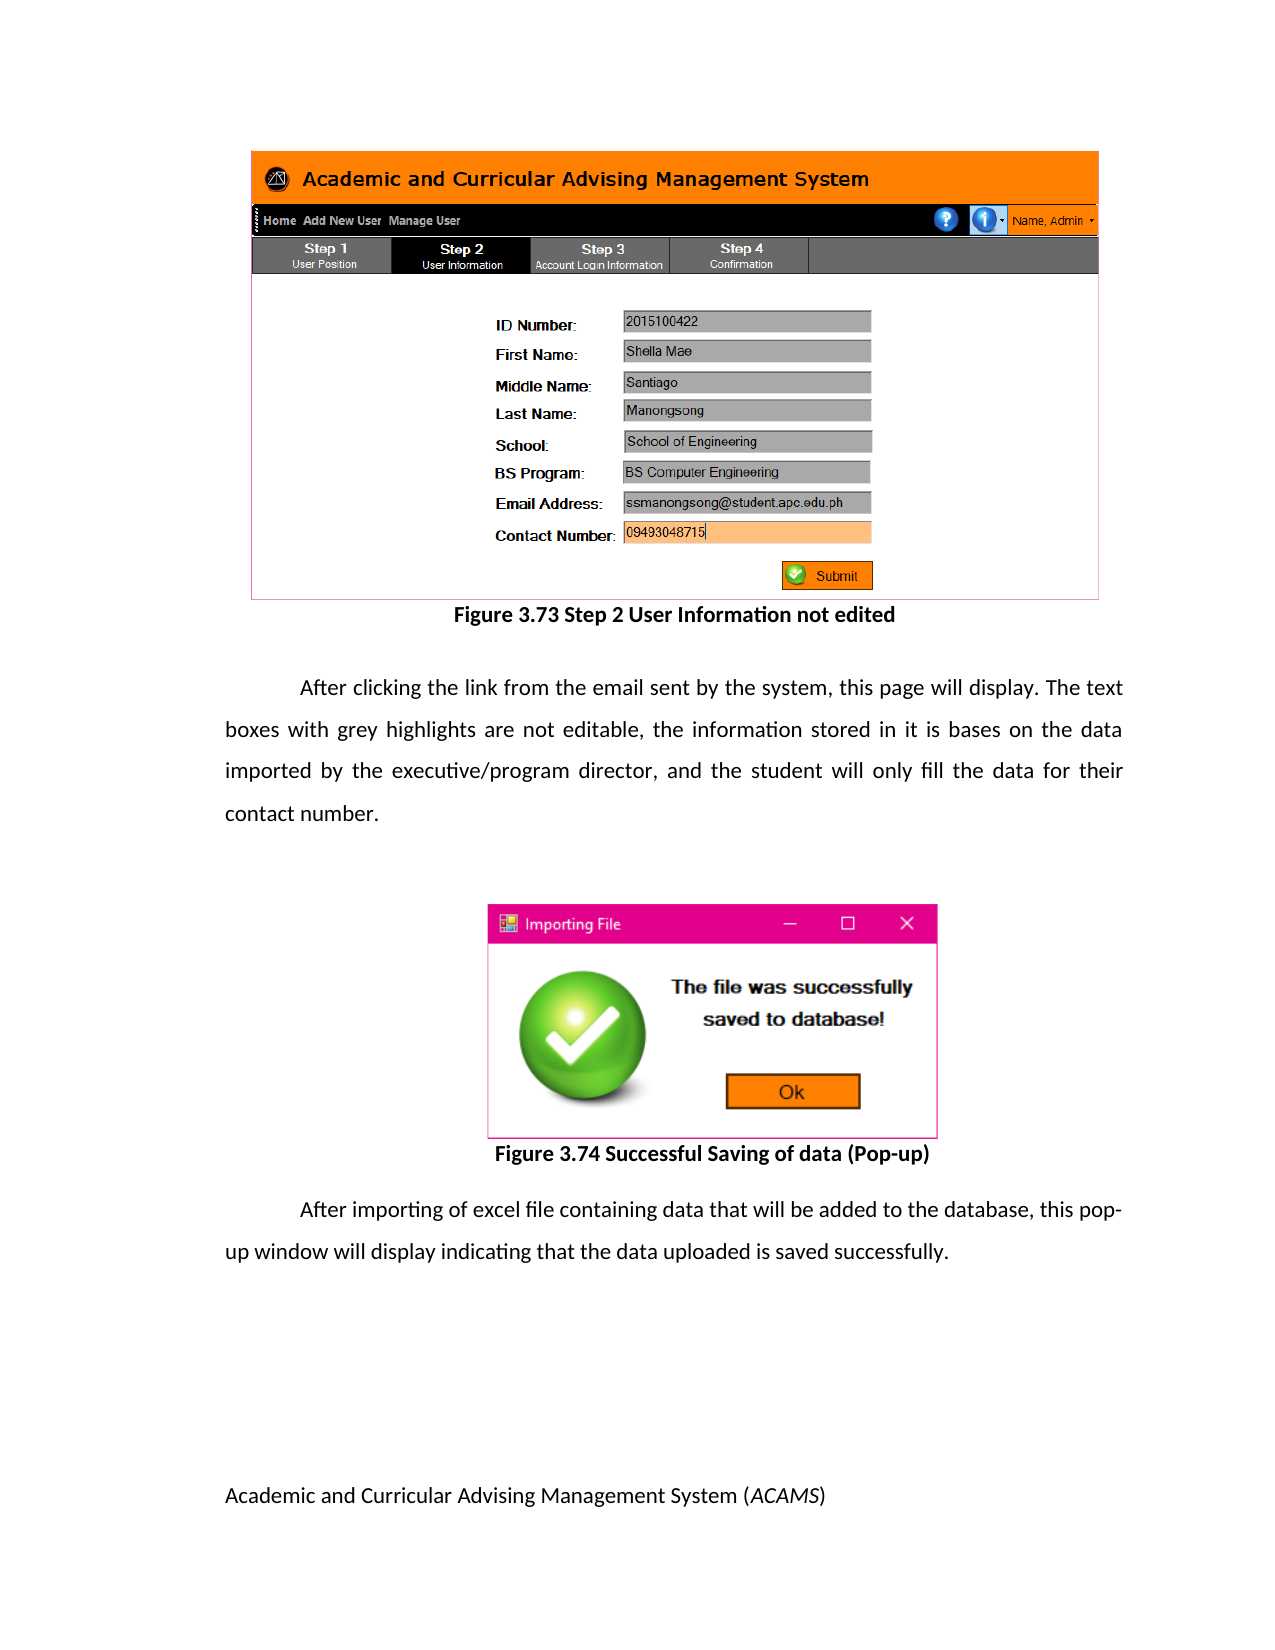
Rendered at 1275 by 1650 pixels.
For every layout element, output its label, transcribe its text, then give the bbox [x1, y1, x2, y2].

text After clicking the link from the email sent by the system, this page will display. The text boxes with grey highlights are not editable, the information stored in it is bases on the data imported by the executive/program director, and the student will only fill the data for their contact number. [225, 673, 1125, 827]
text Figure 3.74 Successful Saving of data (Pop-up) [225, 1139, 1125, 1167]
picture [251, 150, 1099, 600]
picture [487, 904, 938, 1139]
text Figure 3.73 Step 2 User Information not edited [225, 600, 1125, 628]
text After importing of excel file containing data that will be added to the database, this pop-up window will display indicating that the data uploaded is saved successfully. [225, 1195, 1125, 1265]
